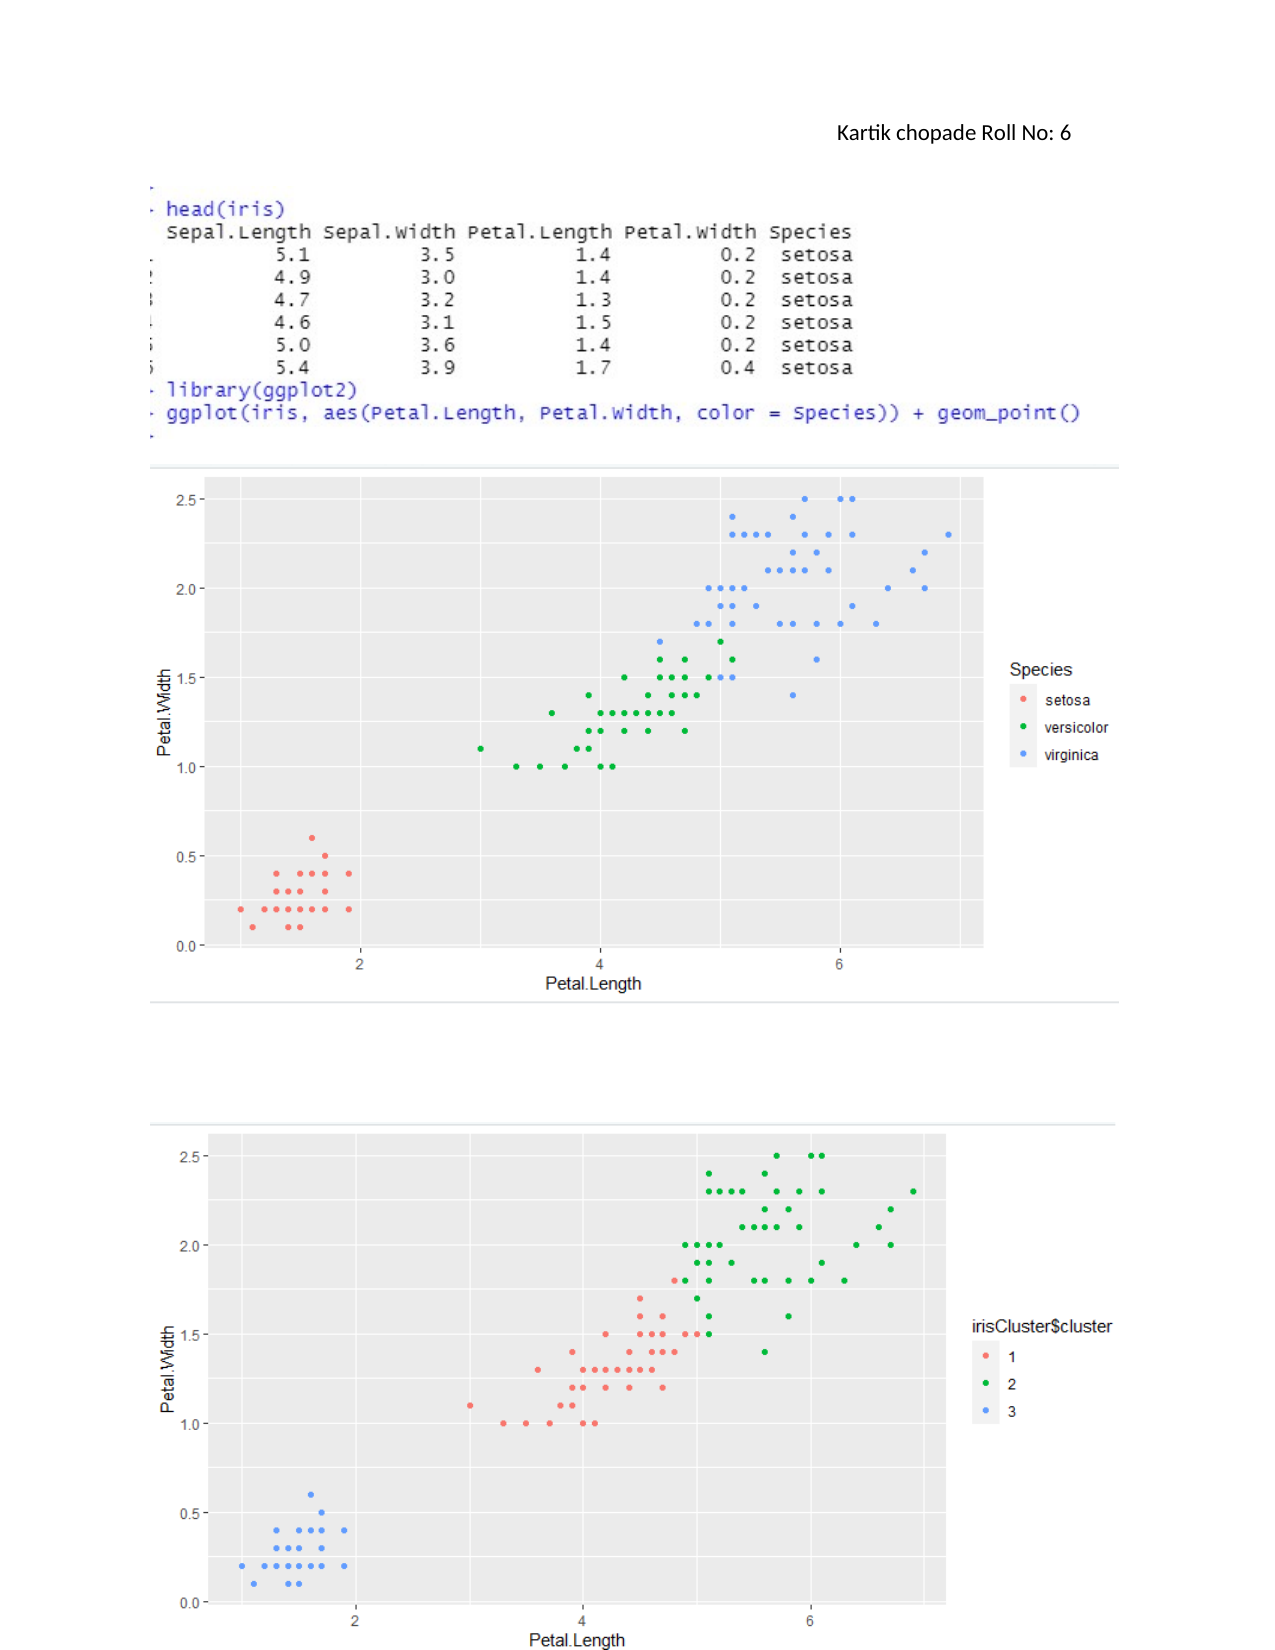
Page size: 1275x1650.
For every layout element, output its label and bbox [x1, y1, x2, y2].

picture [150, 186, 1080, 439]
picture [150, 464, 1119, 1004]
picture [150, 1122, 1116, 1650]
